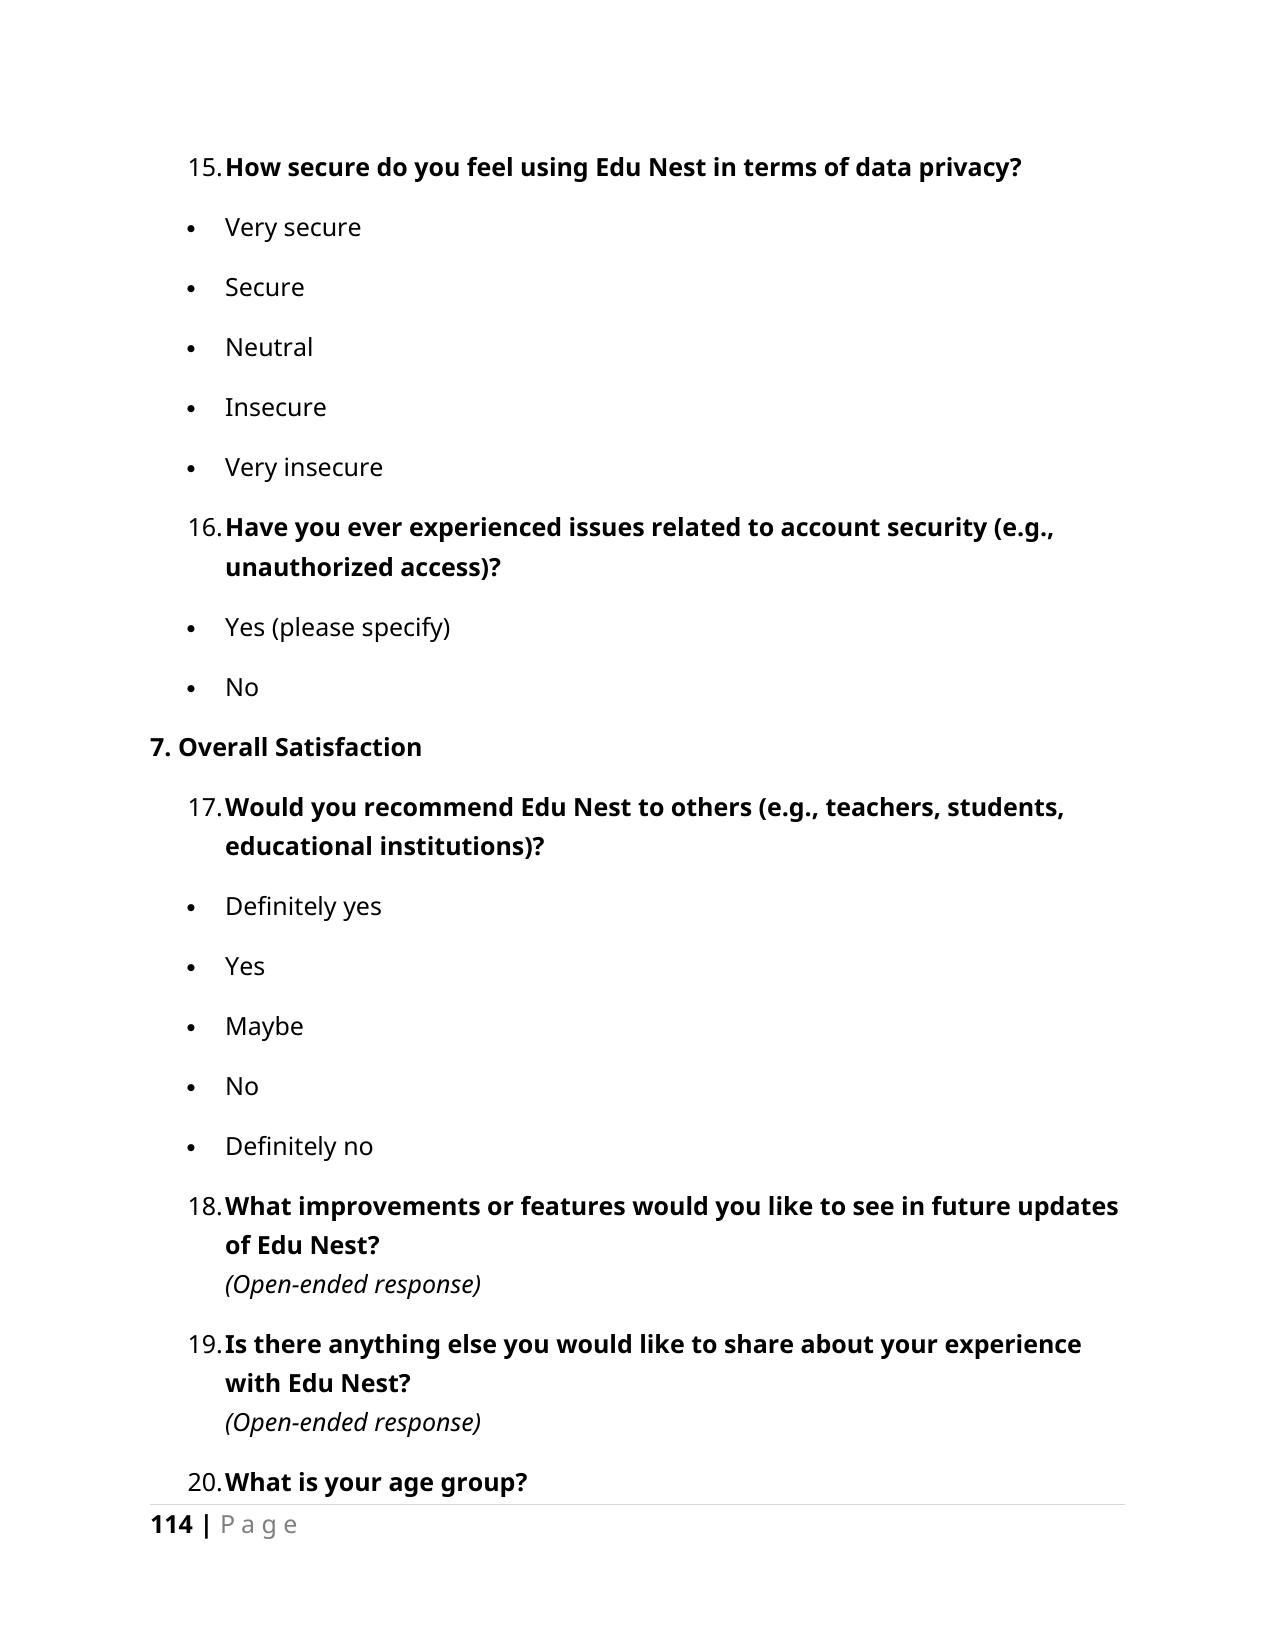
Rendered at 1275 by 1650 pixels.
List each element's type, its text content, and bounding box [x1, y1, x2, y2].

list How secure do you feel using Edu Nest in terms of data privacy? [187, 150, 1125, 184]
list What improvements or features would you like to see in future updates of Edu Nest? (Open-ended response) [187, 1188, 1125, 1301]
list What is your age group? [187, 1465, 1125, 1499]
list Have you ever experienced issues related to account security (e.g., unauthorized access)? [187, 510, 1125, 583]
list Is there anything else you would like to share about your experience with Edu Nest? (Open-ended response) [187, 1327, 1125, 1439]
list Neutral [187, 330, 1125, 364]
list Very secure [187, 210, 1125, 244]
list Insecure [187, 390, 1125, 424]
list Definitely yes [187, 888, 1125, 922]
list Definitely no [187, 1128, 1125, 1162]
list No [187, 669, 1125, 703]
list Very insecure [187, 450, 1125, 484]
list Yes (please specify) [187, 609, 1125, 643]
list Maybe [187, 1008, 1125, 1042]
list Would you recommend Edu Nest to others (e.g., teachers, students, educational institutions)? [187, 789, 1125, 862]
list Yes [187, 948, 1125, 982]
text 7. Overall Satisfaction [150, 729, 1125, 763]
list Secure [187, 270, 1125, 304]
list No [187, 1068, 1125, 1102]
